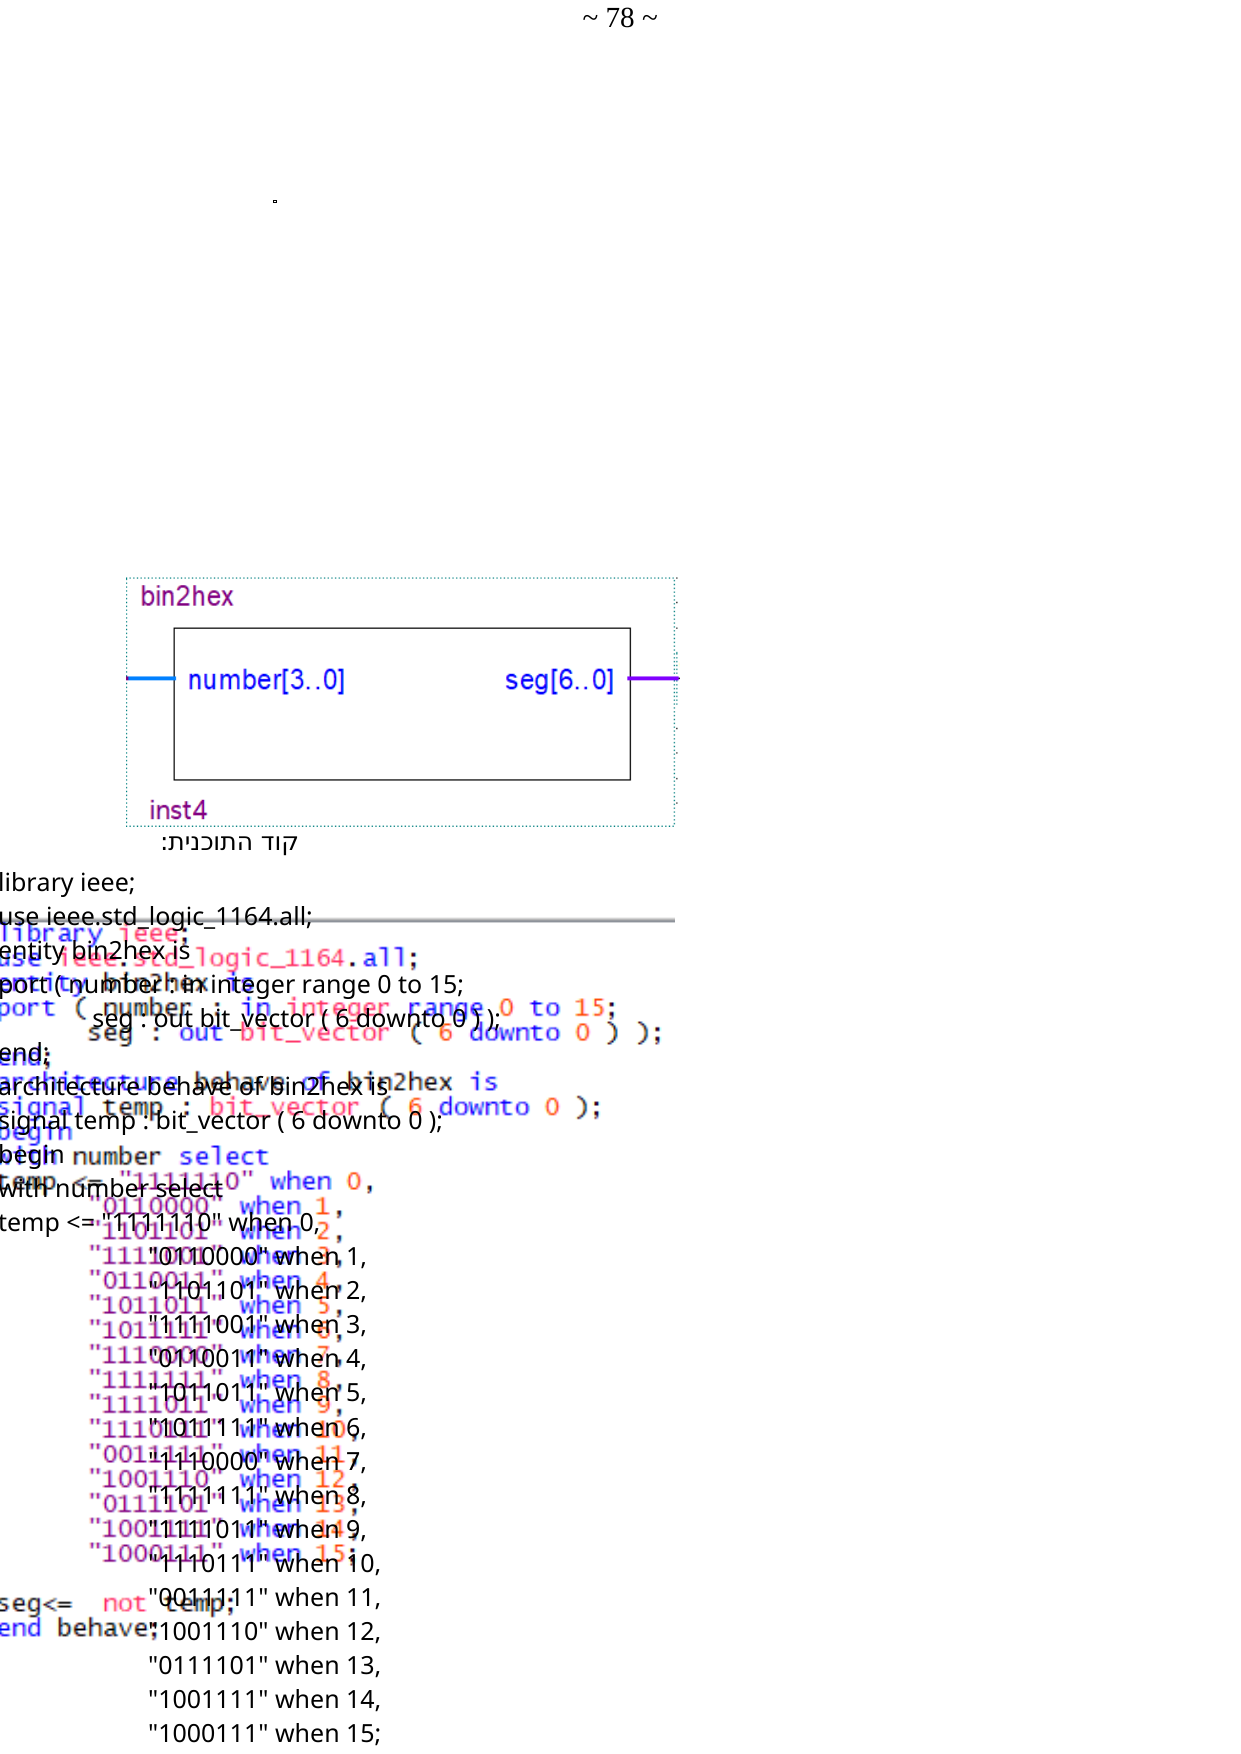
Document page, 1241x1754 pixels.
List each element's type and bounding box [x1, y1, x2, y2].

picture [2, 1151, 10, 1161]
picture [126, 575, 680, 827]
picture [247, 917, 254, 923]
picture [174, 917, 181, 923]
picture [0, 1121, 7, 1127]
picture [2, 981, 10, 991]
picture [126, 917, 133, 923]
picture [1, 1088, 9, 1093]
picture [159, 917, 166, 923]
picture [0, 917, 675, 1650]
picture [2, 917, 9, 923]
